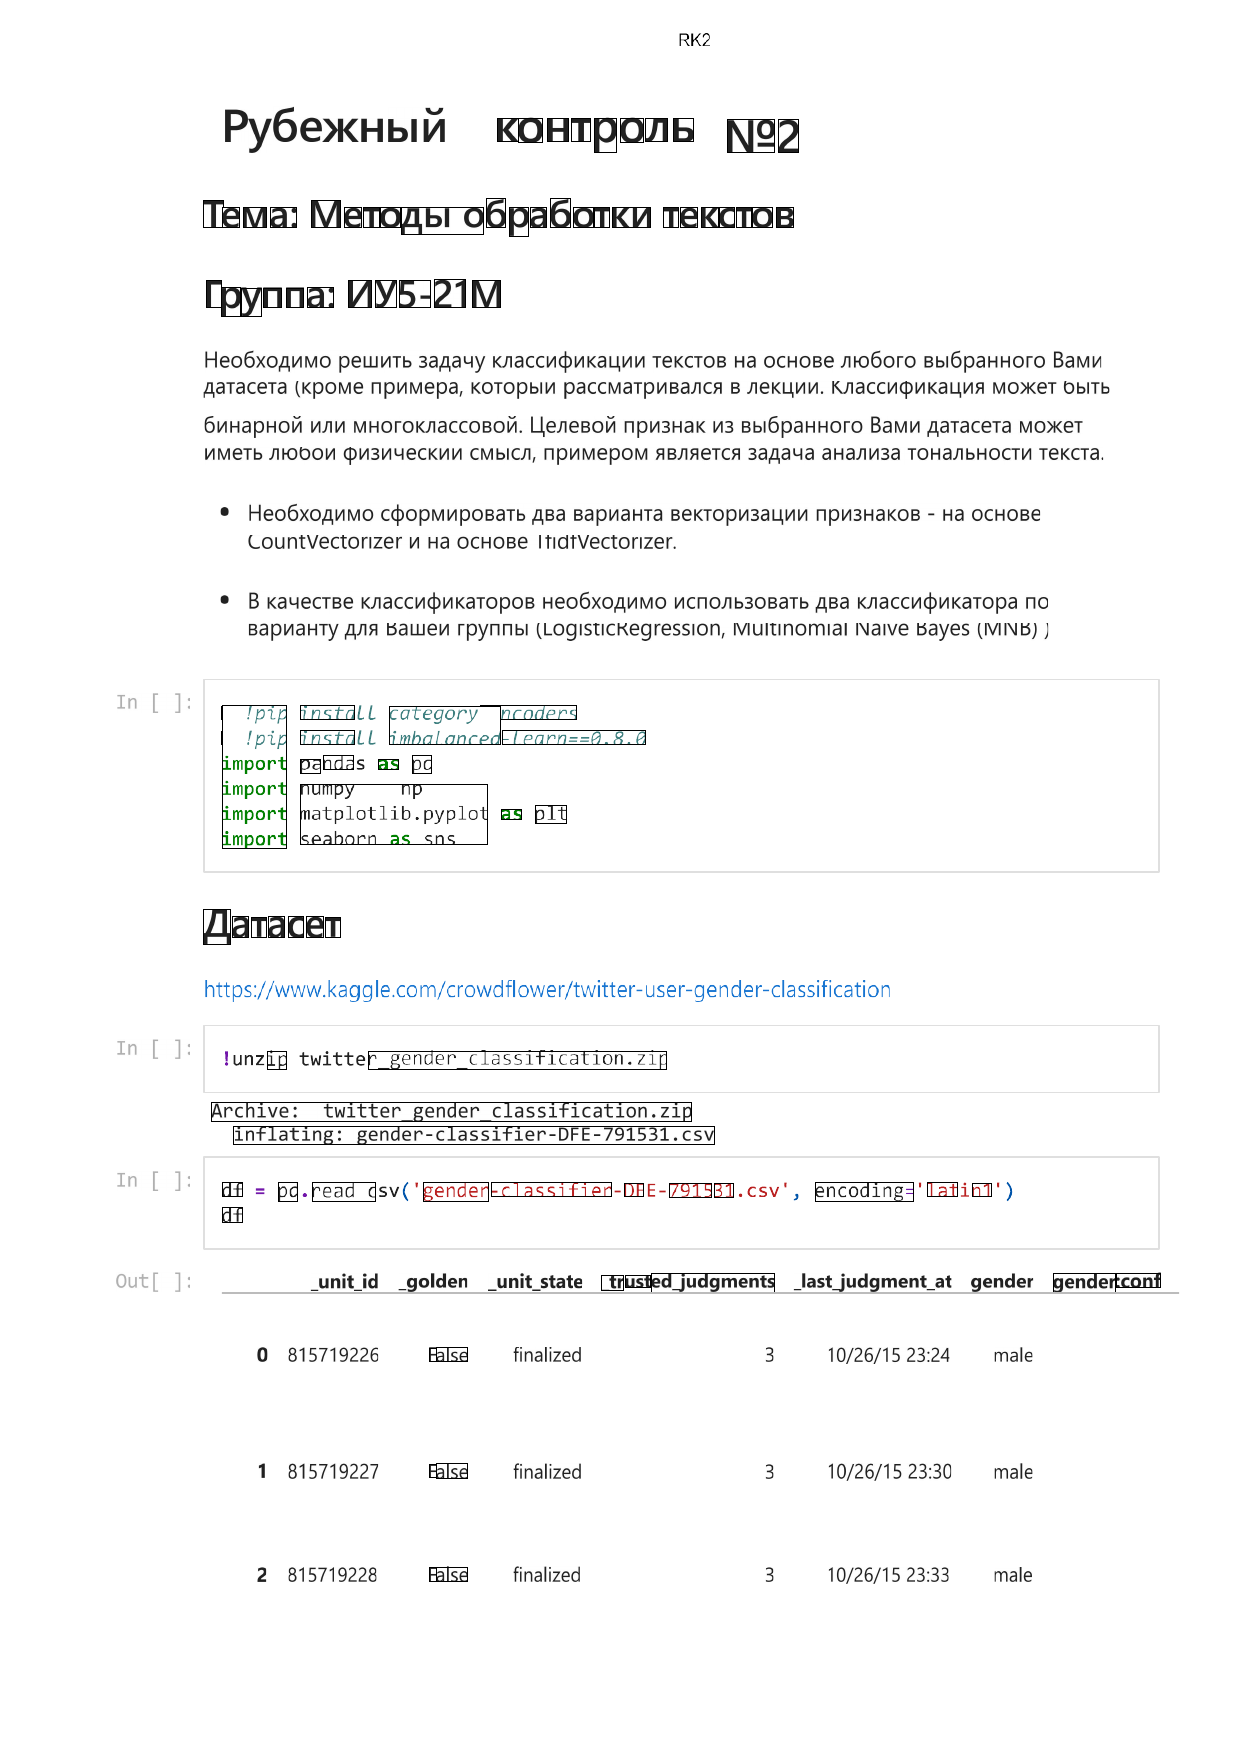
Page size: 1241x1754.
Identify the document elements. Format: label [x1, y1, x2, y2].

picture [430, 1568, 436, 1581]
picture [702, 208, 718, 227]
picture [301, 785, 487, 844]
picture [670, 1184, 711, 1197]
picture [498, 119, 518, 141]
picture [488, 1273, 583, 1291]
picture [513, 1347, 581, 1362]
picture [828, 1463, 952, 1481]
picture [300, 117, 359, 142]
picture [361, 118, 383, 142]
picture [288, 1567, 377, 1582]
picture [1054, 1274, 1115, 1292]
picture [715, 1184, 733, 1197]
picture [430, 1349, 436, 1361]
picture [595, 119, 616, 152]
picture [513, 1566, 580, 1582]
picture [519, 119, 542, 142]
picture [765, 1567, 774, 1582]
picture [258, 1463, 265, 1478]
picture [307, 917, 323, 937]
picture [595, 208, 609, 227]
picture [816, 1183, 913, 1201]
picture [502, 810, 521, 819]
picture [204, 201, 223, 227]
picture [312, 201, 340, 227]
picture [233, 917, 248, 937]
picture [207, 281, 221, 307]
picture [793, 1273, 952, 1292]
picture [223, 706, 286, 848]
picture [621, 119, 643, 142]
picture [220, 595, 229, 604]
picture [264, 289, 281, 307]
picture [390, 707, 500, 744]
picture [424, 1183, 488, 1201]
picture [510, 208, 528, 236]
picture [664, 208, 678, 227]
picture [828, 1567, 949, 1584]
picture [548, 119, 568, 141]
picture [205, 350, 1102, 373]
picture [674, 119, 693, 141]
picture [313, 1183, 375, 1201]
picture [536, 806, 566, 823]
picture [551, 199, 570, 227]
picture [117, 693, 190, 713]
picture [301, 760, 320, 773]
picture [681, 208, 697, 227]
picture [242, 289, 261, 316]
picture [203, 381, 1110, 399]
picture [402, 208, 483, 234]
picture [1117, 1274, 1160, 1287]
picture [289, 917, 303, 937]
picture [720, 208, 734, 227]
picture [652, 1274, 774, 1292]
picture [602, 1276, 623, 1290]
picture [249, 503, 1040, 526]
picture [753, 208, 772, 227]
picture [324, 756, 353, 769]
picture [268, 1052, 286, 1069]
picture [430, 1465, 436, 1477]
picture [279, 1183, 297, 1201]
picture [310, 1273, 378, 1291]
picture [398, 1273, 468, 1292]
picture [248, 623, 1049, 641]
picture [381, 208, 400, 227]
picture [345, 208, 361, 227]
picture [413, 756, 431, 773]
picture [779, 120, 798, 152]
picture [222, 288, 240, 316]
picture [574, 208, 593, 227]
picture [679, 33, 710, 46]
picture [288, 1347, 379, 1362]
picture [728, 120, 774, 152]
picture [212, 1103, 691, 1121]
picture [492, 1183, 611, 1196]
picture [613, 208, 650, 227]
picture [248, 535, 676, 549]
picture [271, 208, 296, 227]
picture [117, 1039, 190, 1059]
picture [257, 1347, 268, 1362]
picture [379, 760, 398, 769]
picture [765, 1464, 774, 1479]
picture [400, 281, 430, 307]
picture [435, 280, 465, 307]
picture [437, 1348, 467, 1361]
picture [626, 1276, 650, 1287]
picture [257, 1567, 267, 1582]
picture [473, 281, 500, 307]
picture [625, 1184, 643, 1196]
picture [572, 119, 590, 141]
picture [369, 1052, 666, 1069]
picture [223, 1183, 242, 1196]
picture [828, 1347, 950, 1364]
picture [376, 281, 396, 307]
picture [301, 731, 354, 744]
picture [737, 208, 751, 227]
picture [288, 1463, 379, 1479]
picture [225, 109, 272, 153]
picture [234, 1127, 714, 1144]
picture [326, 918, 340, 937]
picture [994, 1567, 1032, 1582]
picture [928, 1183, 957, 1196]
picture [973, 1184, 991, 1196]
picture [205, 980, 890, 1002]
picture [765, 1347, 774, 1362]
picture [994, 1347, 1033, 1362]
picture [287, 289, 303, 307]
picture [301, 706, 354, 719]
picture [249, 591, 1048, 614]
picture [646, 119, 667, 141]
picture [205, 447, 1104, 465]
picture [994, 1463, 1033, 1479]
picture [116, 1272, 190, 1292]
picture [273, 106, 297, 142]
picture [117, 1171, 190, 1191]
picture [503, 731, 645, 744]
picture [971, 1273, 1034, 1292]
picture [269, 917, 284, 937]
picture [223, 208, 239, 227]
picture [437, 1464, 467, 1478]
picture [220, 507, 229, 516]
picture [364, 208, 379, 227]
picture [204, 416, 1083, 438]
picture [388, 107, 445, 142]
picture [513, 1463, 581, 1479]
picture [308, 288, 333, 307]
picture [204, 910, 230, 944]
picture [437, 1568, 467, 1581]
picture [531, 208, 546, 227]
picture [777, 208, 793, 227]
picture [223, 1208, 242, 1222]
picture [244, 208, 266, 227]
picture [501, 706, 576, 719]
picture [252, 918, 266, 937]
picture [349, 281, 371, 307]
picture [487, 199, 505, 227]
